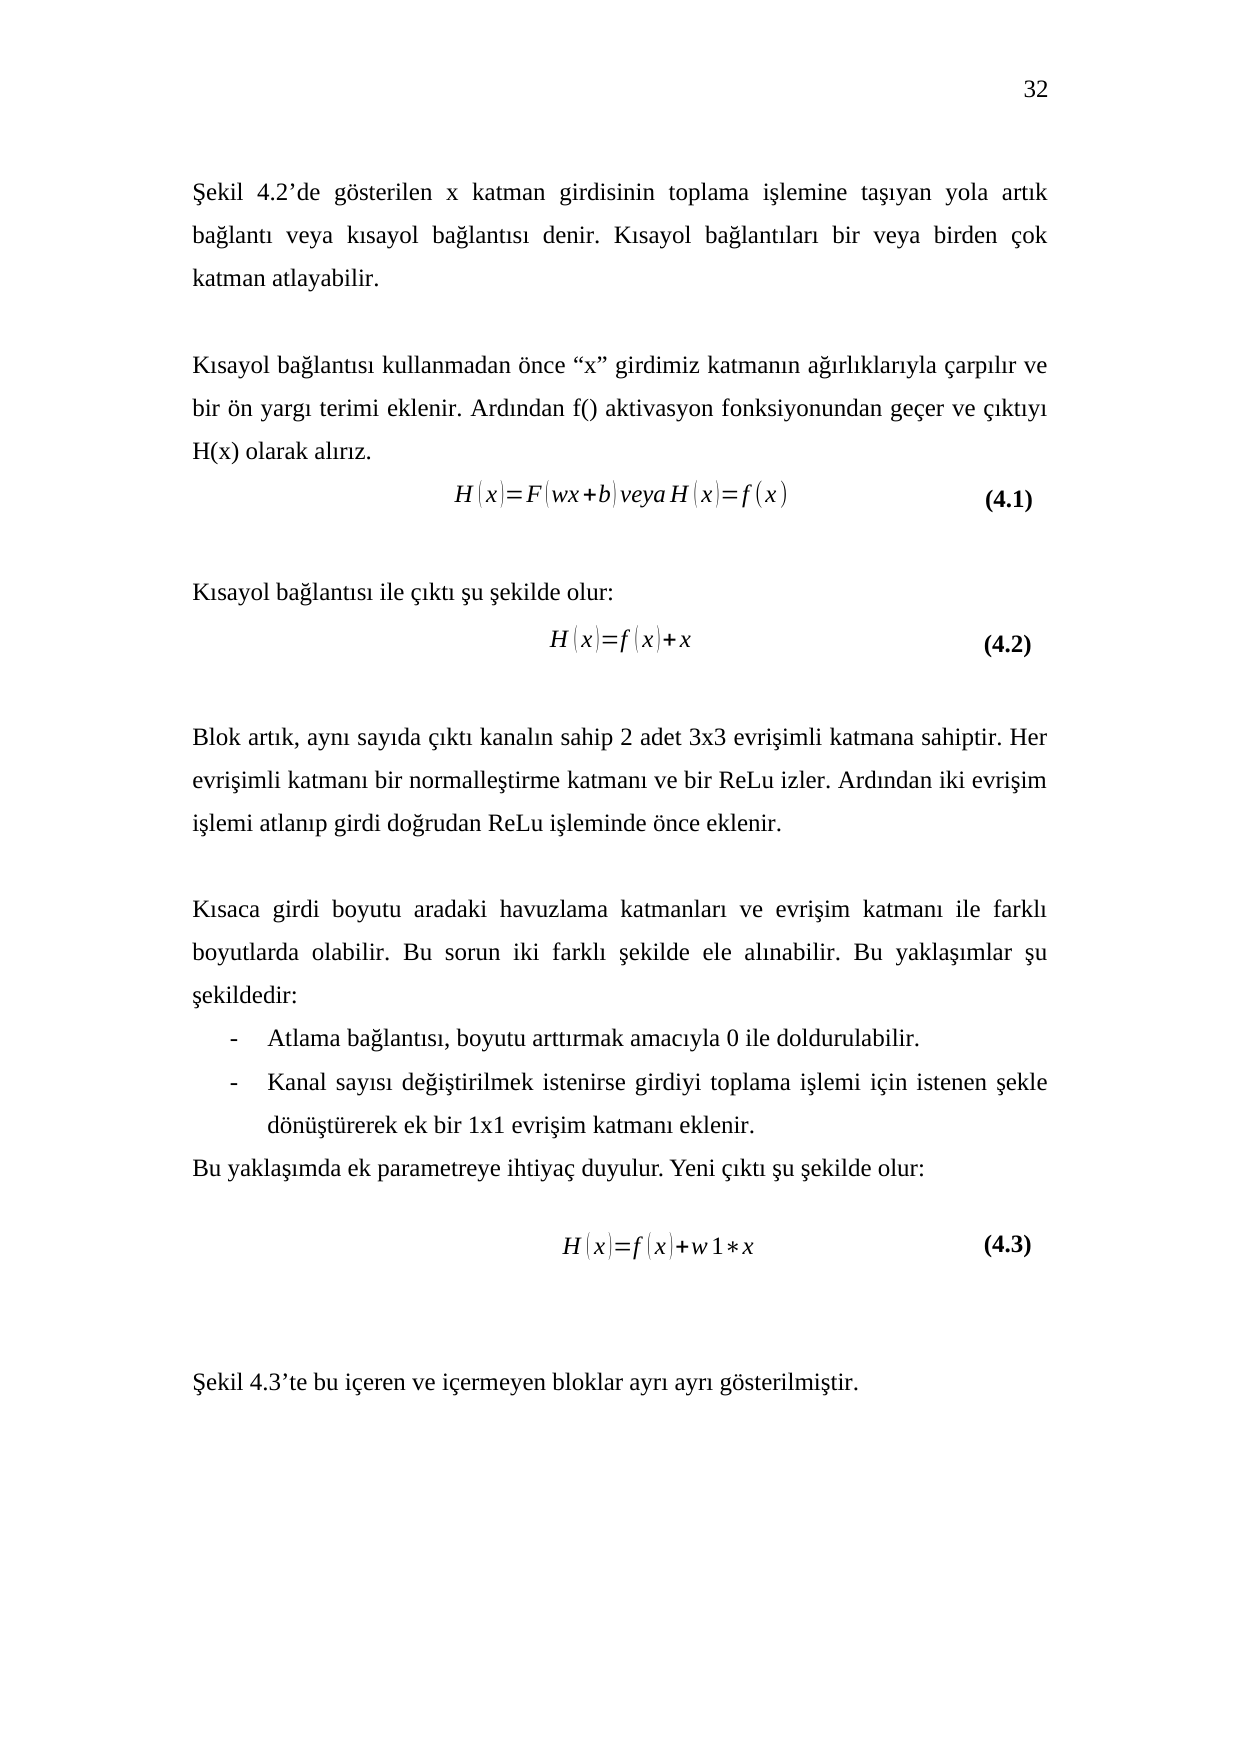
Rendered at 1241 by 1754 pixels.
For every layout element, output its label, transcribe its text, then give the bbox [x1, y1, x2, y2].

list Atlama bağlantısı, boyutu arttırmak amacıyla 0 ile doldurulabilir. [229, 1023, 1048, 1052]
text Bu yaklaşımda ek parametreye ihtiyaç duyulur. Yeni çıktı şu şekilde olur: [192, 1153, 1048, 1182]
list Kanal sayısı değiştirilmek istenirse girdiyi toplama işlemi için istenen şekle dönüştürerek ek bir 1x1 evrişim katmanı eklenir. [229, 1067, 1048, 1138]
text Şekil 4.3’te bu içeren ve içermeyen bloklar ayrı ayrı gösterilmiştir. [192, 1367, 1048, 1396]
text Kısayol bağlantısı kullanmadan önce “x” girdimiz katmanın ağırlıklarıyla çarpılır ve bir ön yargı terimi eklenir. Ardından f() aktivasyon fonksiyonundan geçer ve çıktıyı H(x) olarak alırız. [192, 350, 1048, 465]
text Kısayol bağlantısı ile çıktı şu şekilde olur: [192, 577, 1048, 605]
text Blok artık, aynı sayıda çıktı kanalın sahip 2 adet 3x3 evrişimli katmana sahiptir. Her evrişimli katmanı bir normalleştirme katmanı ve bir ReLu izler. Ardından iki evrişim işlemi atlanıp girdi doğrudan ReLu işleminde önce eklenir. [192, 722, 1048, 837]
text Kısaca girdi boyutu aradaki havuzlama katmanları ve evrişim katmanı ile farklı boyutlarda olabilir. Bu sorun iki farklı şekilde ele alınabilir. Bu yaklaşımlar şu şekildedir: [192, 894, 1048, 1009]
text Şekil 4.2’de gösterilen x katman girdisinin toplama işlemine taşıyan yola artık bağlantı veya kısayol bağlantısı denir. Kısayol bağlantıları bir veya birden çok katman atlayabilir. [192, 177, 1048, 292]
